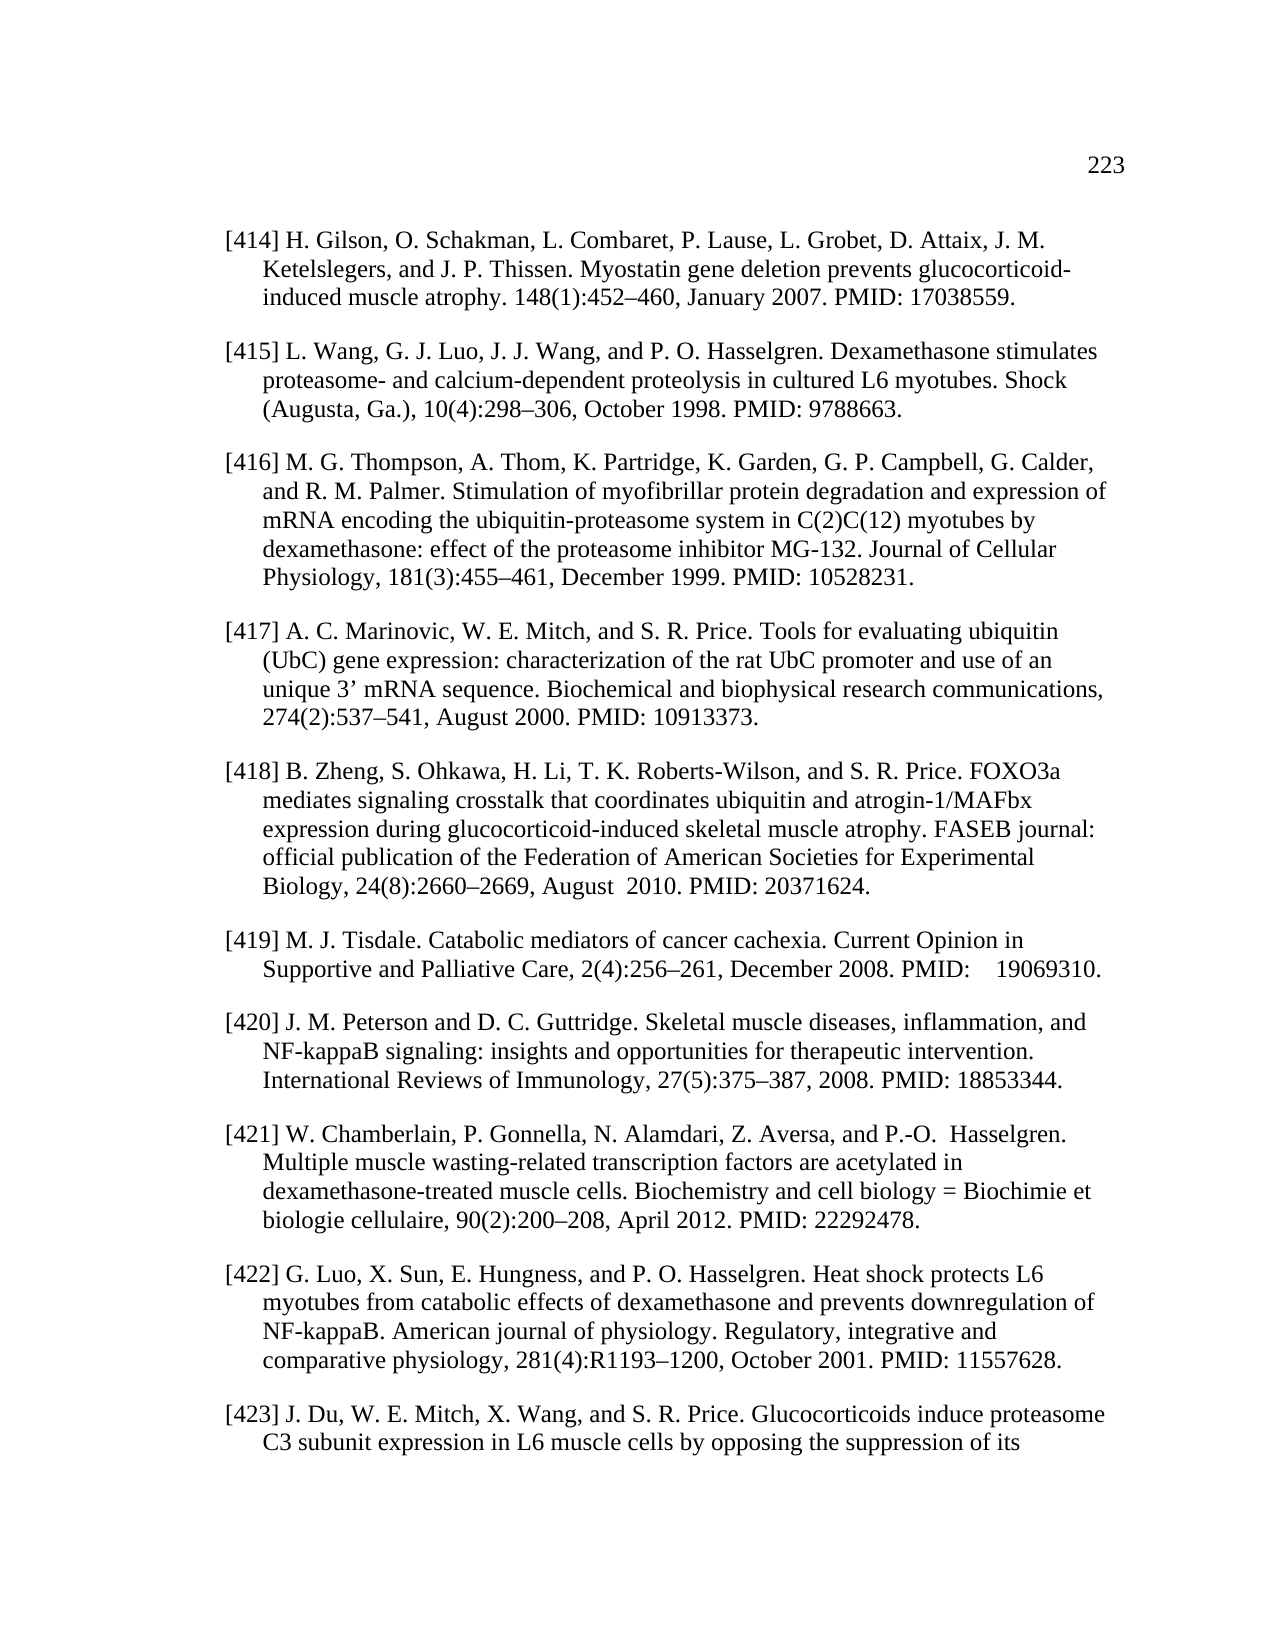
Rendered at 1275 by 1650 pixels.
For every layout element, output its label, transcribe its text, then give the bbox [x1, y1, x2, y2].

text [420] J. M. Peterson and D. C. Guttridge. Skeletal muscle diseases, inflammation, and NF-kappaB signaling: insights and opportunities for therapeutic intervention. International Reviews of Immunology, 27(5):375–387, 2008. PMID: 18853344. [225, 1007, 1125, 1094]
text [415] L. Wang, G. J. Luo, J. J. Wang, and P. O. Hasselgren. Dexamethasone stimulates proteasome- and calcium-dependent proteolysis in cultured L6 myotubes. Shock (Augusta, Ga.), 10(4):298–306, October 1998. PMID: 9788663. [225, 336, 1125, 422]
text [422] G. Luo, X. Sun, E. Hungness, and P. O. Hasselgren. Heat shock protects L6 myotubes from catabolic effects of dexamethasone and prevents downregulation of NF-kappaB. American journal of physiology. Regulatory, integrative and comparative physiology, 281(4):R1193–1200, October 2001. PMID: 11557628. [225, 1259, 1125, 1374]
text [419] M. J. Tisdale. Catabolic mediators of cancer cachexia. Current Opinion in Supportive and Palliative Care, 2(4):256–261, December 2008. PMID: 19069310. [225, 925, 1125, 982]
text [225, 1399, 1125, 1456]
text [414] H. Gilson, O. Schakman, L. Combaret, P. Lause, L. Grobet, D. Attaix, J. M. Ketelslegers, and J. P. Thissen. Myostatin gene deletion prevents glucocorticoid-induced muscle atrophy. 148(1):452–460, January 2007. PMID: 17038559. [225, 225, 1125, 311]
text [421] W. Chamberlain, P. Gonnella, N. Alamdari, Z. Aversa, and P.-O. Hasselgren. Multiple muscle wasting-related transcription factors are acetylated in dexamethasone-treated muscle cells. Biochemistry and cell biology = Biochimie et biologie cellulaire, 90(2):200–208, April 2012. PMID: 22292478. [225, 1119, 1125, 1234]
text [418] B. Zheng, S. Ohkawa, H. Li, T. K. Roberts-Wilson, and S. R. Price. FOXO3a mediates signaling crosstalk that coordinates ubiquitin and atrogin-1/MAFbx expression during glucocorticoid-induced skeletal muscle atrophy. FASEB journal: official publication of the Federation of American Societies for Experimental Biology, 24(8):2660–2669, August 2010. PMID: 20371624. [225, 756, 1125, 900]
text [417] A. C. Marinovic, W. E. Mitch, and S. R. Price. Tools for evaluating ubiquitin (UbC) gene expression: characterization of the rat UbC promoter and use of an unique 3’ mRNA sequence. Biochemical and biophysical research communications, 274(2):537–541, August 2000. PMID: 10913373. [225, 616, 1125, 731]
text [416] M. G. Thompson, A. Thom, K. Partridge, K. Garden, G. P. Campbell, G. Calder, and R. M. Palmer. Stimulation of myofibrillar protein degradation and expression of mRNA encoding the ubiquitin-proteasome system in C(2)C(12) myotubes by dexamethasone: effect of the proteasome inhibitor MG-132. Journal of Cellular Physiology, 181(3):455–461, December 1999. PMID: 10528231. [225, 447, 1125, 591]
